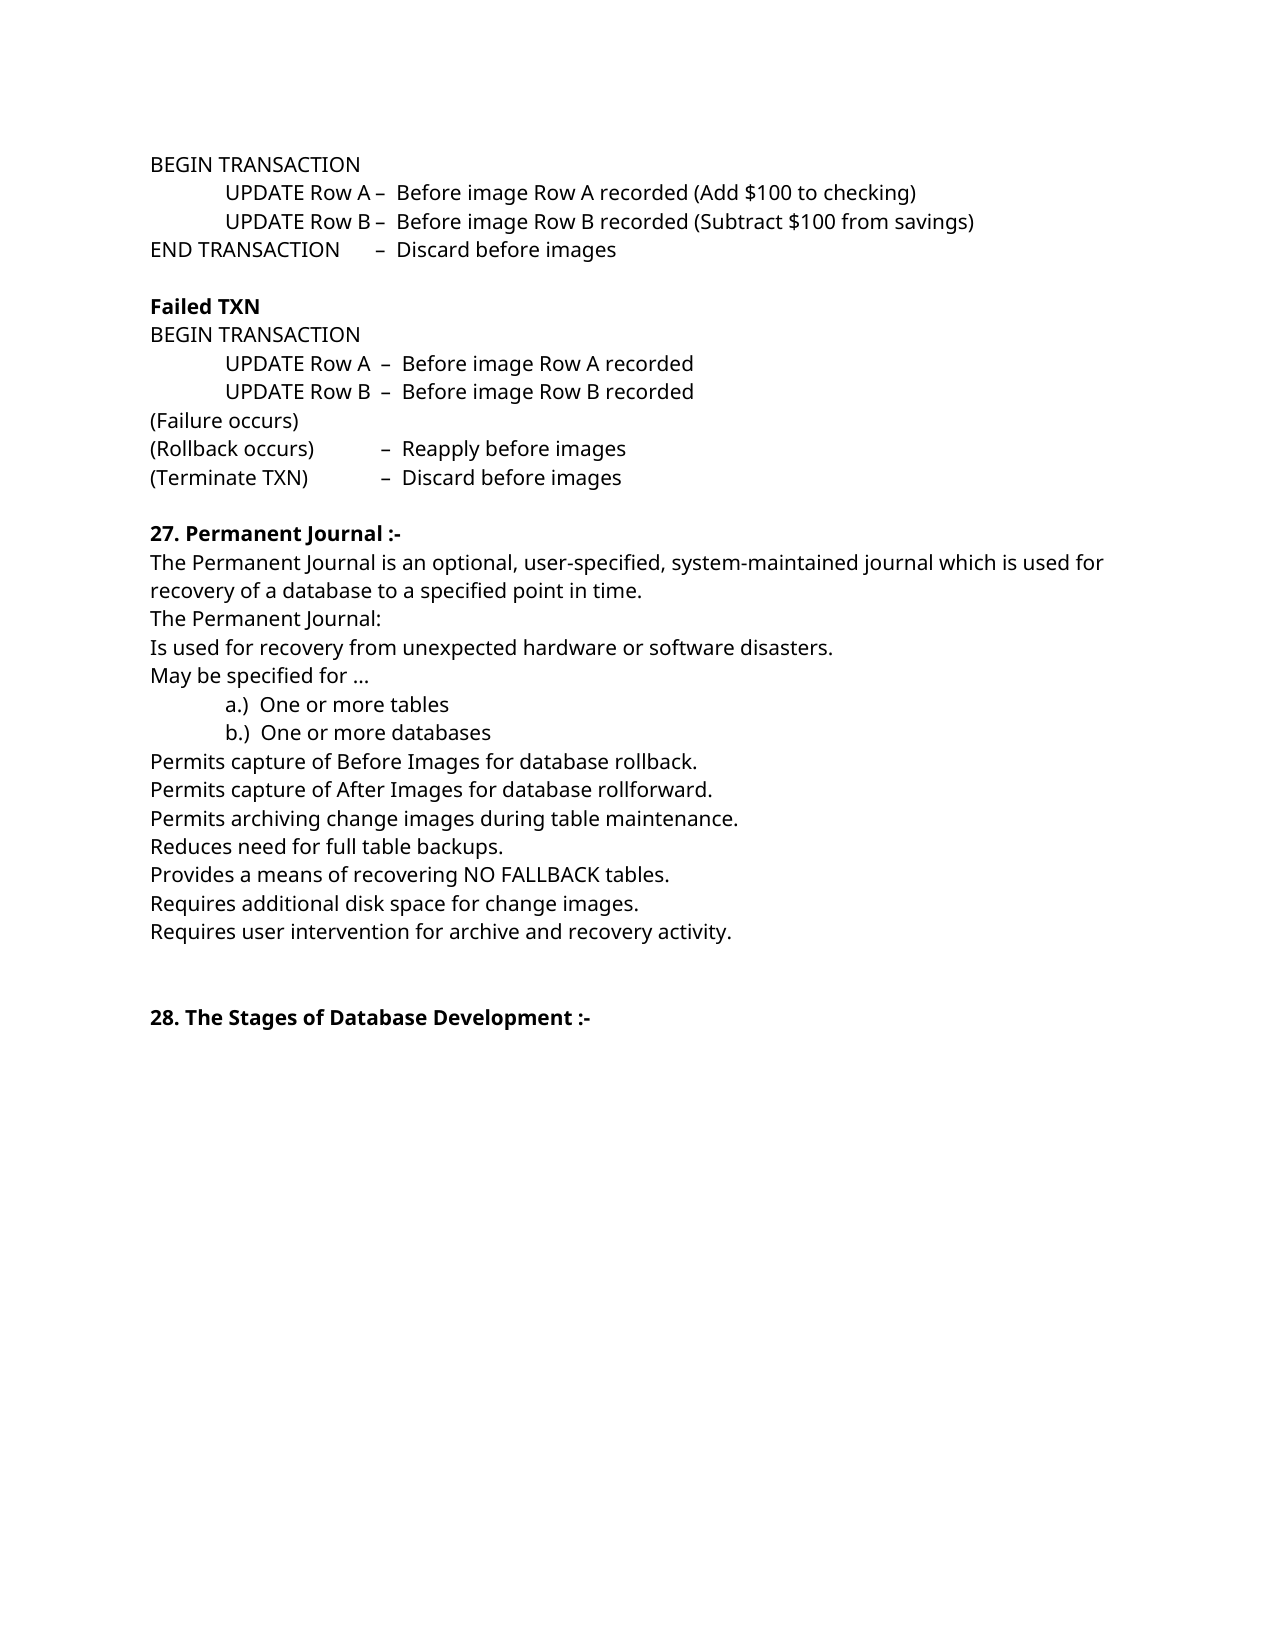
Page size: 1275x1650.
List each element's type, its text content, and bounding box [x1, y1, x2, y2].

text b.) One or more databases [150, 718, 1125, 747]
text UPDATE Row A – Before image Row A recorded [150, 349, 1125, 377]
text UPDATE Row B – Before image Row B recorded [150, 377, 1125, 406]
text UPDATE Row B – Before image Row B recorded (Subtract $100 from savings) [150, 207, 1125, 235]
text (Terminate TXN) – Discard before images [150, 463, 1125, 491]
text BEGIN TRANSACTION [150, 150, 1125, 178]
text END TRANSACTION – Discard before images [150, 235, 1125, 264]
text Requires additional disk space for change images. [150, 889, 1125, 917]
text Requires user intervention for archive and recovery activity. [150, 917, 1125, 946]
text Permits capture of After Images for database rollforward. [150, 775, 1125, 804]
text BEGIN TRANSACTION [150, 321, 1125, 349]
text Permits archiving change images during table maintenance. [150, 804, 1125, 832]
text May be specified for ... [150, 661, 1125, 690]
text (Rollback occurs) – Reapply before images [150, 434, 1125, 463]
text Provides a means of recovering NO FALLBACK tables. [150, 861, 1125, 889]
text a.) One or more tables [150, 690, 1125, 718]
text UPDATE Row A – Before image Row A recorded (Add $100 to checking) [150, 178, 1125, 207]
text 27. Permanent Journal :- [150, 519, 1125, 548]
text 28. The Stages of Database Development :- [150, 1003, 1125, 1031]
text (Failure occurs) [150, 406, 1125, 434]
text Failed TXN [150, 292, 1125, 321]
text Reduces need for full table backups. [150, 832, 1125, 861]
text The Permanent Journal is an optional, user-specified, system-maintained journal which is used for recovery of a database to a specified point in time. [150, 548, 1125, 604]
text The Permanent Journal: [150, 604, 1125, 633]
text Permits capture of Before Images for database rollback. [150, 747, 1125, 775]
text Is used for recovery from unexpected hardware or software disasters. [150, 633, 1125, 661]
